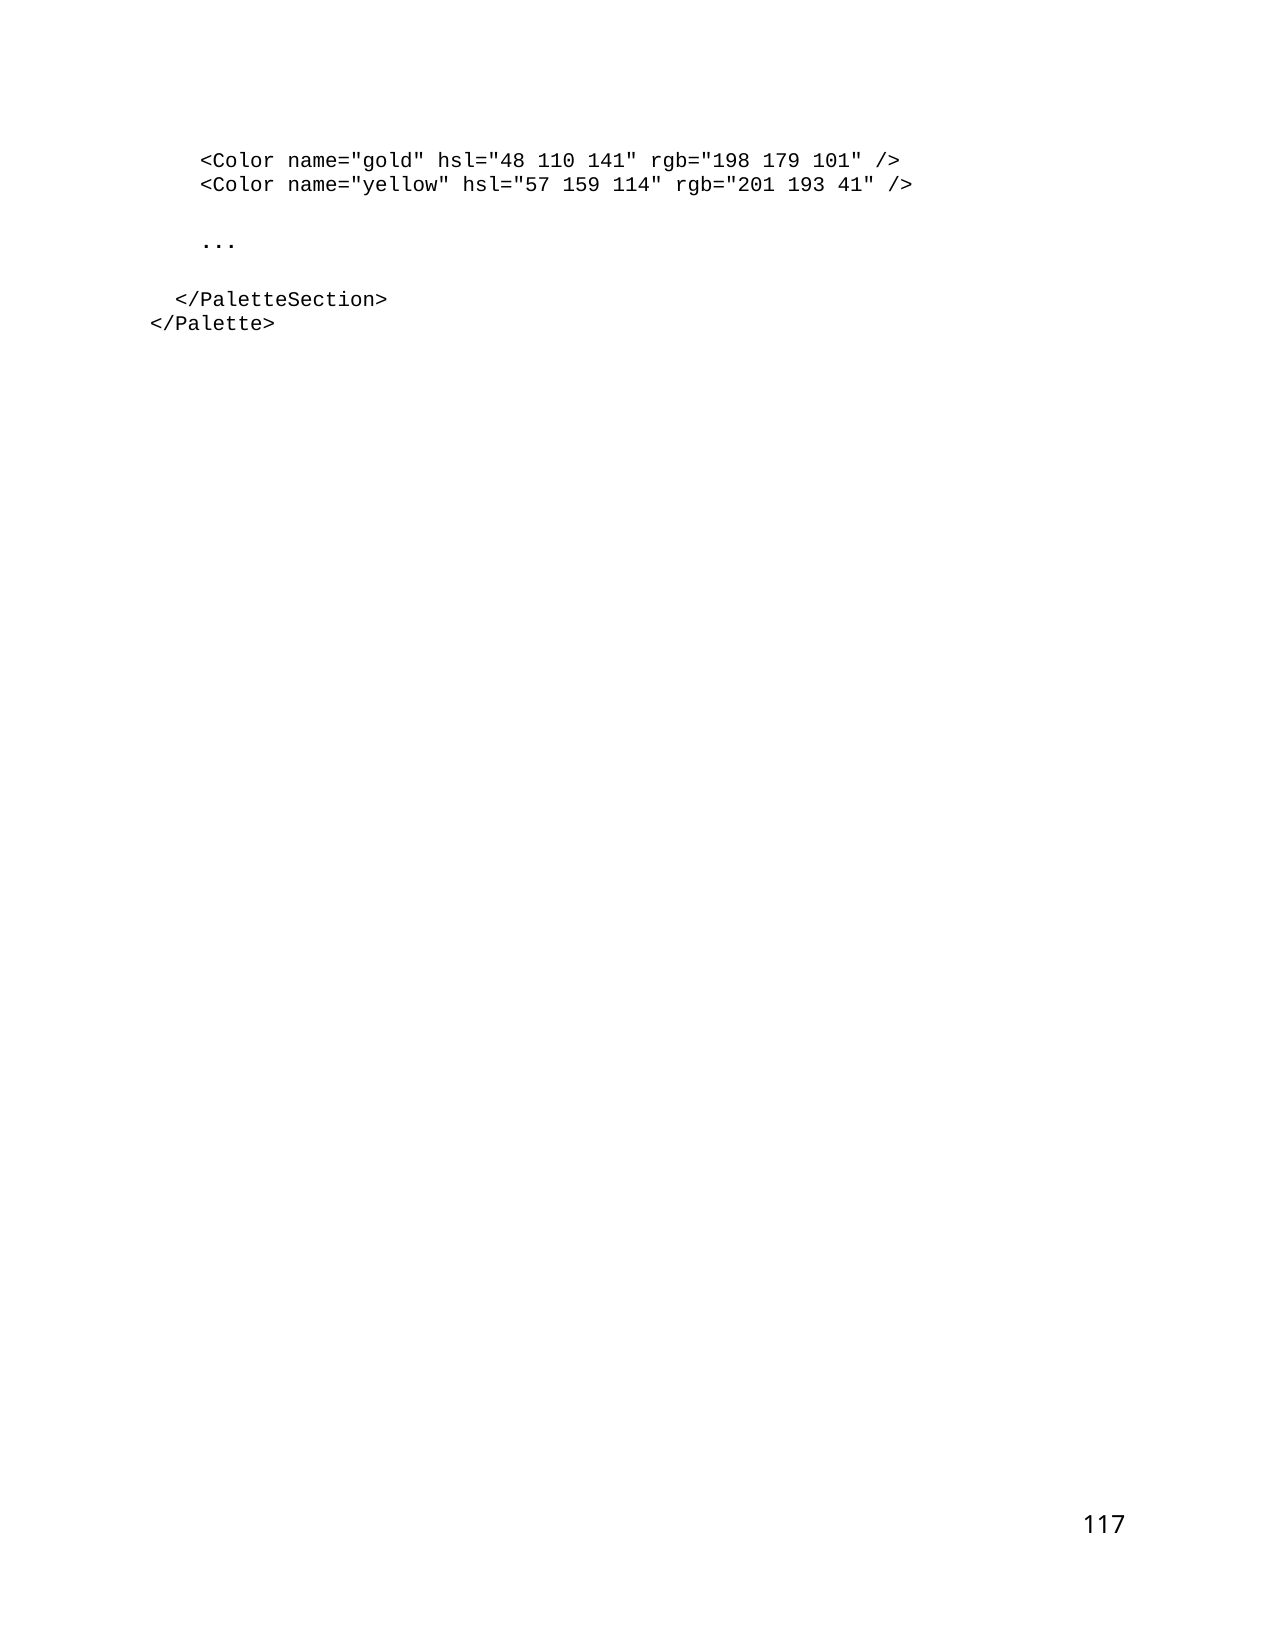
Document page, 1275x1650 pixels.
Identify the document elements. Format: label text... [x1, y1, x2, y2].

text <Color name="yellow" hsl="57 159 114" rgb="201 193 41" /> [150, 174, 1125, 197]
text </PaletteSection> [150, 289, 1125, 313]
text <Color name="gold" hsl="48 110 141" rgb="198 179 101" /> [150, 150, 1125, 174]
text ... [150, 231, 1125, 255]
text </Palette> [150, 313, 1125, 336]
